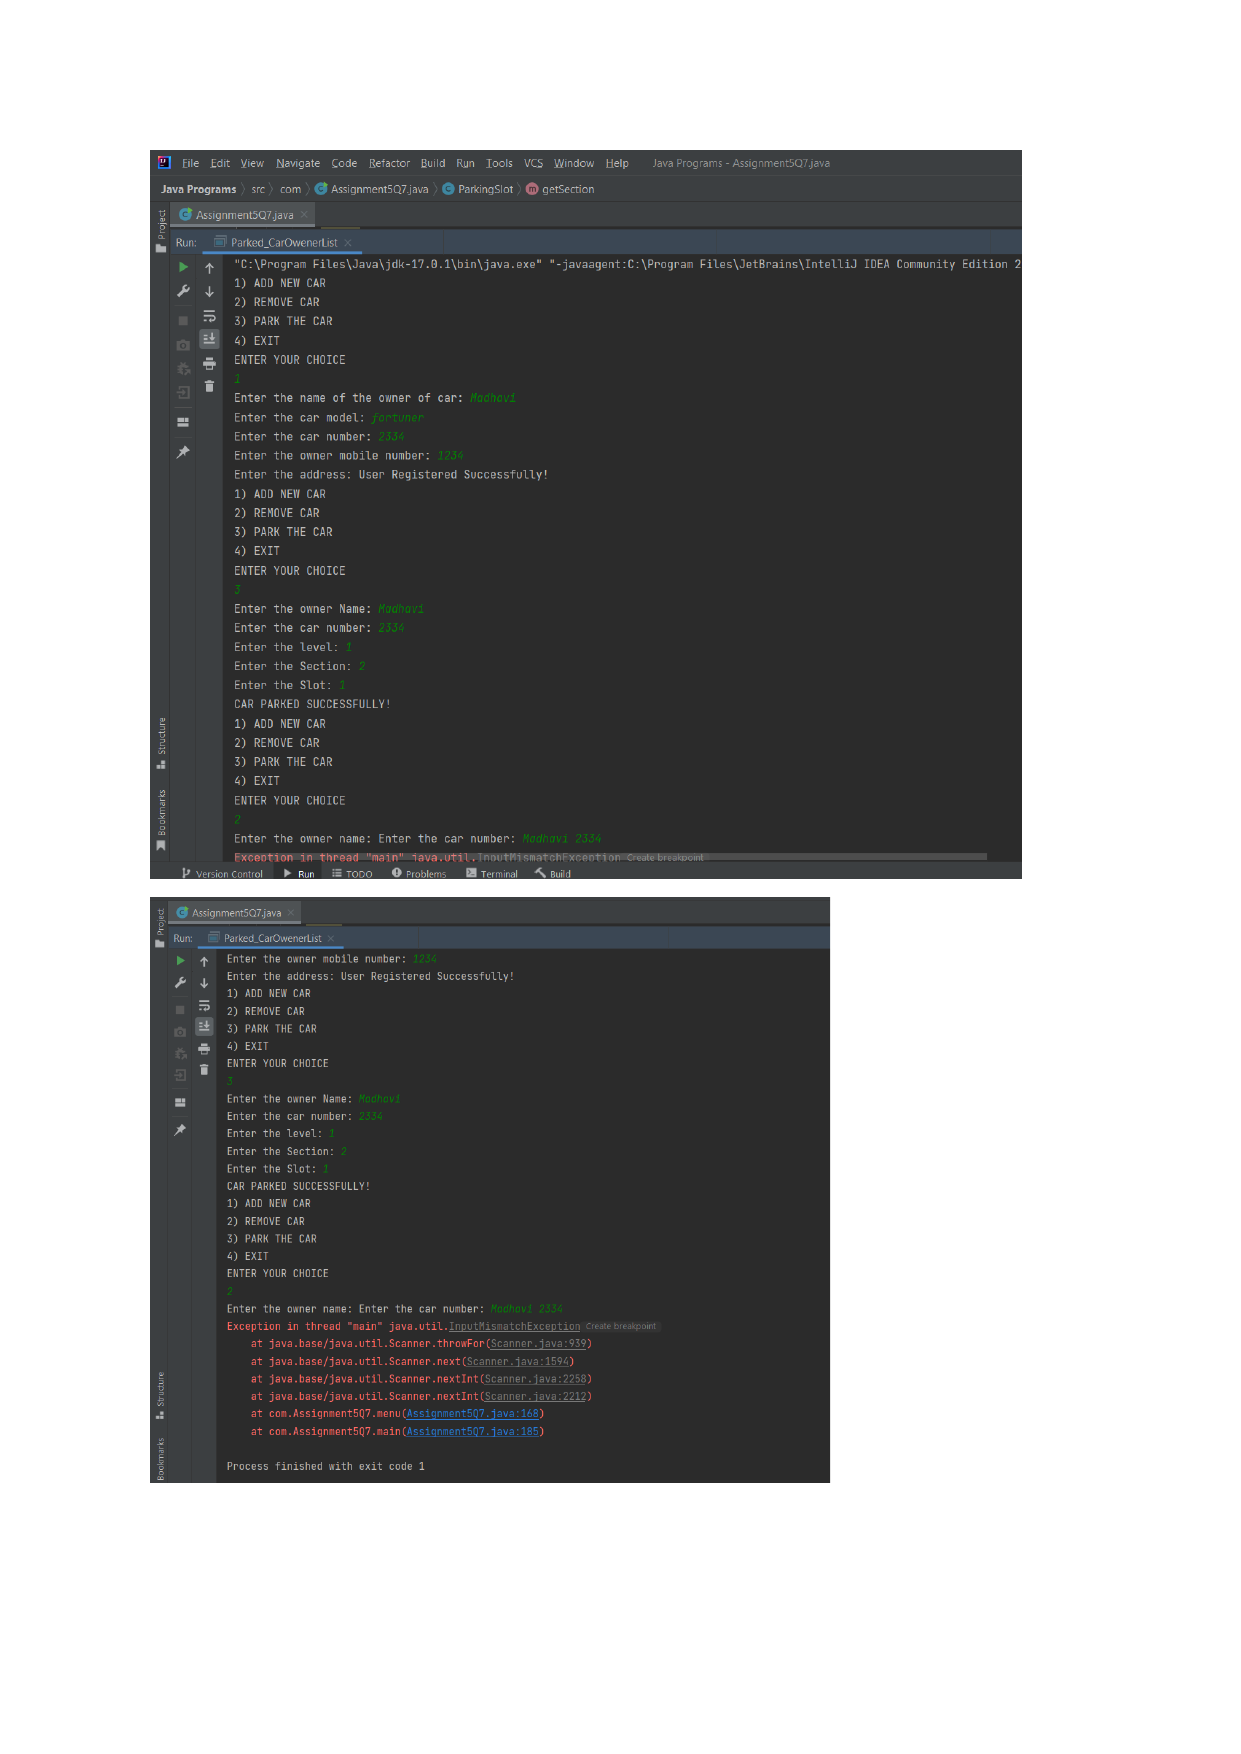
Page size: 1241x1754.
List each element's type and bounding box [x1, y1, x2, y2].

picture [150, 897, 830, 1483]
picture [150, 150, 1022, 879]
